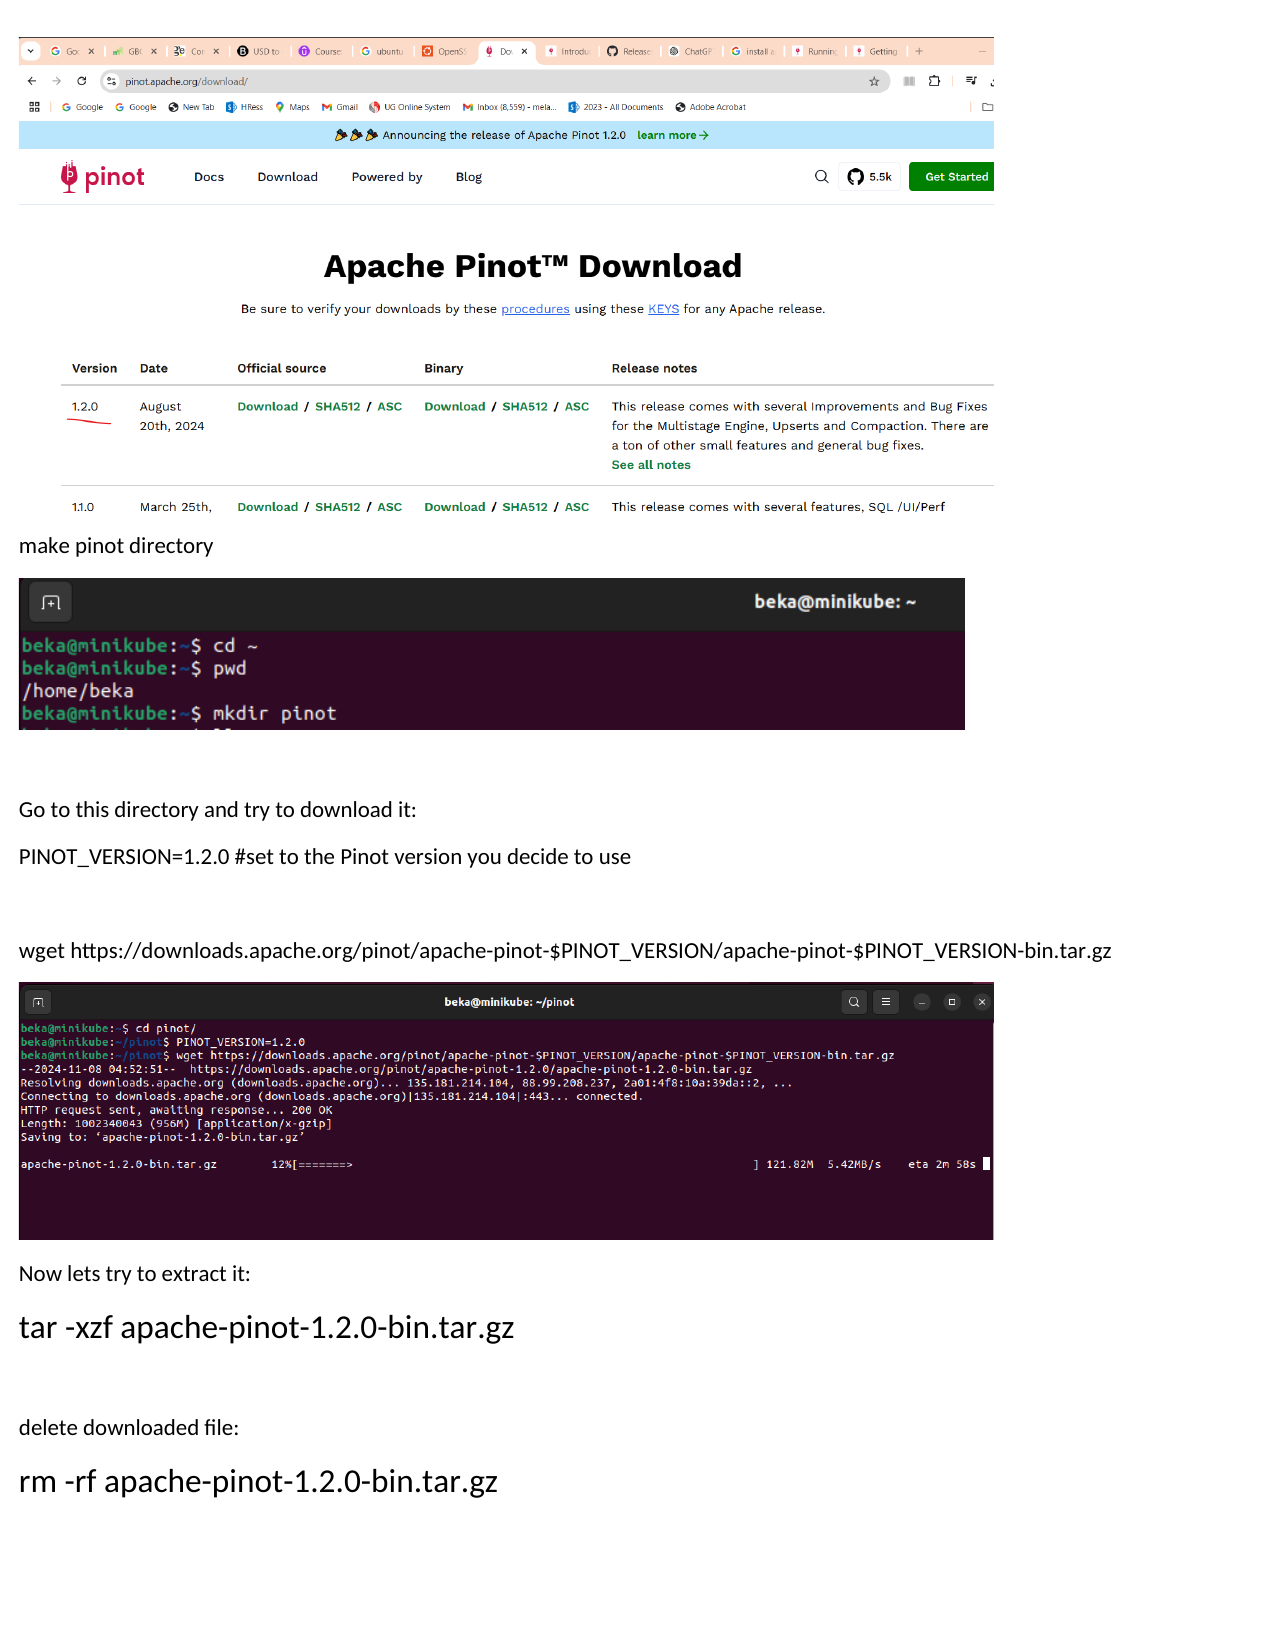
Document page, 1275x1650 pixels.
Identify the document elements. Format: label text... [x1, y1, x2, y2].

text Go to this directory and try to download it: [19, 795, 1247, 823]
picture [18, 37, 994, 513]
text PINOT_VERSION=1.2.0 #set to the Pinot version you decide to use [19, 842, 1247, 870]
picture [18, 578, 965, 730]
text Now lets try to extract it: [19, 1259, 1247, 1287]
text rm -rf apache-pinot-1.2.0-bin.tar.gz [19, 1460, 1247, 1501]
text wget https://downloads.apache.org/pinot/apache-pinot-$PINOT_VERSION/apache-pinot-$PINOT_VERSION-bin.tar.gz [19, 936, 1247, 964]
picture [18, 982, 994, 1240]
text delete downloaded file: [19, 1413, 1247, 1441]
text make pinot directory [19, 531, 1247, 559]
text tar -xzf apache-pinot-1.2.0-bin.tar.gz [19, 1306, 1247, 1346]
